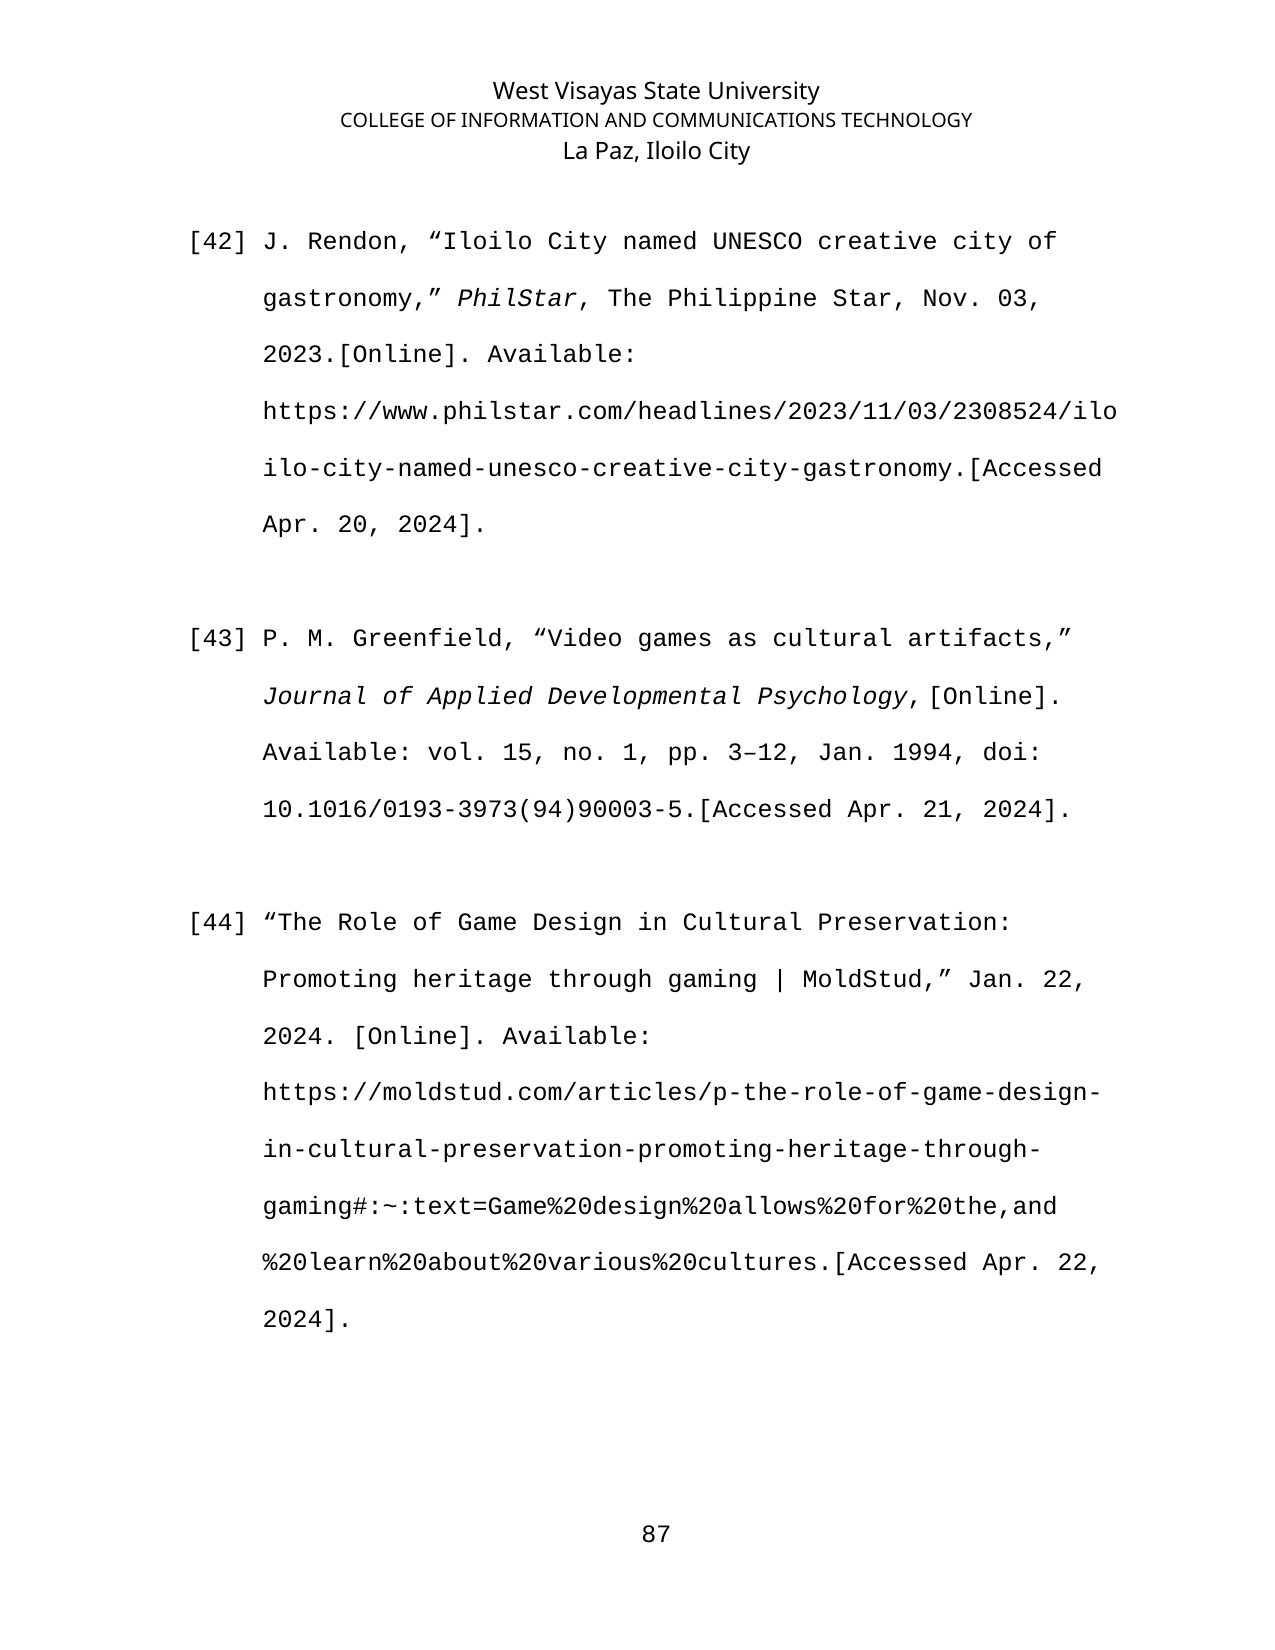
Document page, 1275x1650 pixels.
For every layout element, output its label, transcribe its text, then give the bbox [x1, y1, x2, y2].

text [42] J. Rendon, “Iloilo City named UNESCO creative city of gastronomy,” PhilStar, The Philippine Star, Nov. 03, 2023.[Online]. Available: https://www.philstar.com/headlines/2023/11/03/2308524/iloilo-city-named-unesco-creative-city-gastronomy.[Accessed Apr. 20, 2024]. [187, 228, 1125, 540]
text [44] “The Role of Game Design in Cultural Preservation: Promoting heritage through gaming | MoldStud,” Jan. 22, 2024. [Online]. Available: https://moldstud.com/articles/p-the-role-of-game-design-in-cultural-preservation-promoting-heritage-through-gaming#:~:text=Game%20design%20allows%20for%20the,and%20learn%20about%20various%20cultures.[Accessed Apr. 22, 2024]. [187, 910, 1125, 1335]
text [43] P. M. Greenfield, “Video games as cultural artifacts,” Journal of Applied Developmental Psychology, [Online]. Available: vol. 15, no. 1, pp. 3–12, Jan. 1994, doi: 10.1016/0193-3973(94)90003-5.[Accessed Apr. 21, 2024]. [187, 625, 1125, 825]
